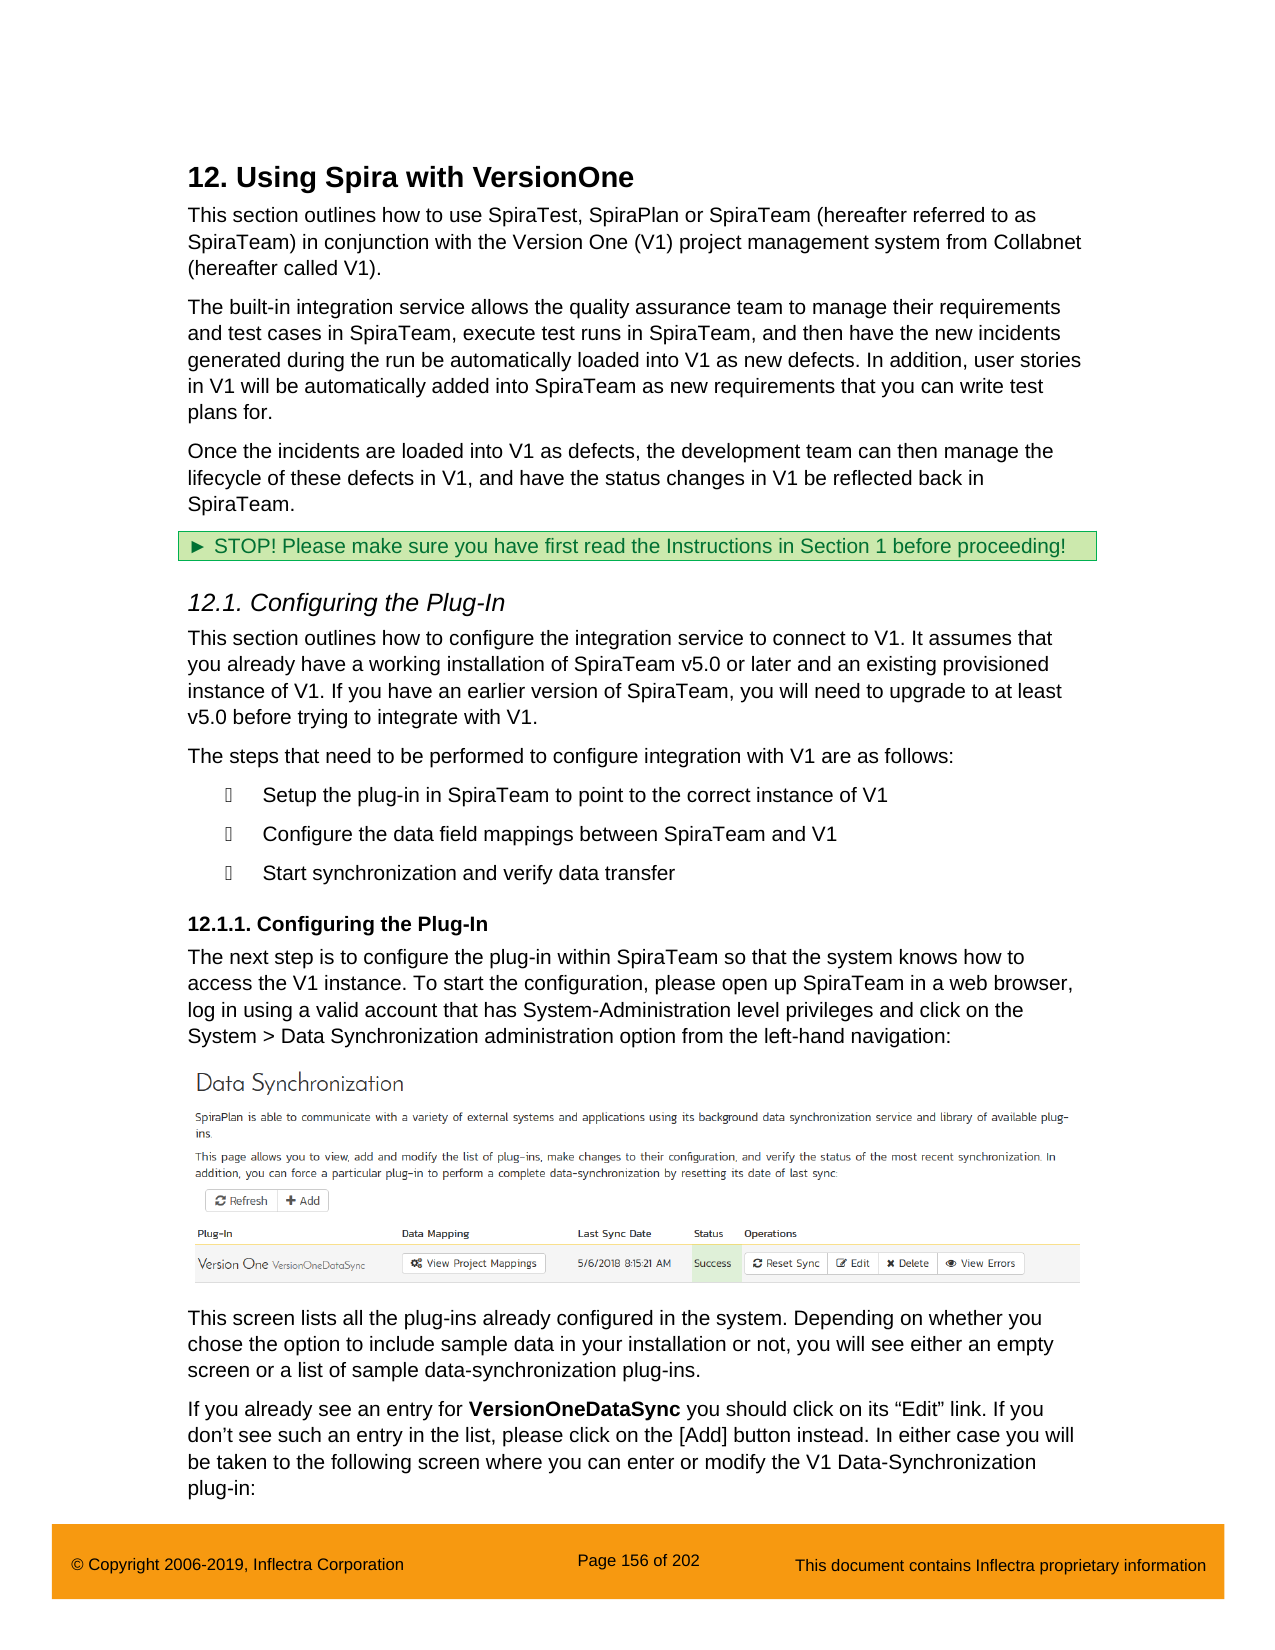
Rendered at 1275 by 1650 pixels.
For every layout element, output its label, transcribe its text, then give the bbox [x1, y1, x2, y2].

text If you already see an entry for VersionOneDataSync you should click on its “Edit” link. If you don’t see such an entry in the list, please click on the [Add] button instead. In either case you will be taken to the following screen where you can enter or modify the V1 Data-Synchronization plug-in: [187, 1397, 1087, 1500]
text This section outlines how to configure the integration service to connect to V1. It assumes that you already have a working installation of SpiraTeam v5.0 or later and an existing provisioned instance of V1. If you have an earlier version of SpiraTeam, you will need to upgrade to at least v5.0 before trying to integrate with V1. [187, 626, 1087, 729]
subtitle 12.1.1. Configuring the Plug-In [187, 912, 1087, 936]
list Start synchronization and verify data transfer [225, 861, 1087, 885]
list Configure the data field mappings between SpiraTeam and V1 [225, 822, 1087, 846]
text ► STOP! Please make sure you have first read the Instructions in Section 1 before proceeding! [179, 532, 1096, 560]
list Setup the plug-in in SpiraTeam to point to the correct instance of V1 [225, 783, 1087, 807]
text The next step is to configure the plug-in within SpiraTeam so that the system knows how to access the V1 instance. To start the configuration, please open up SpiraTeam in a web browser, log in using a valid account that has System-Administration level privileges and click on the System > Data Synchronization administration option from the left-hand navigation: [187, 945, 1087, 1048]
text Once the incidents are loaded into V1 as defects, the development team can then manage the lifecycle of these defects in V1, and have the status changes in V1 be reflected back in SpiraTeam. [187, 439, 1087, 516]
text The built-in integration service allows the quality assurance team to manage their requirements and test cases in SpiraTeam, execute test runs in SpiraTeam, and then have the new incidents generated during the run be automatically loaded into V1 as new defects. In addition, user stories in V1 will be automatically added into SpiraTeam as new requirements that you can write test plans for. [187, 295, 1087, 424]
subtitle 12. Using Spira with VersionOne [187, 160, 1087, 193]
text The steps that need to be performed to configure integration with V1 are as follows: [187, 744, 1087, 768]
picture [187, 1062, 1088, 1291]
text This section outlines how to use SpiraTest, SpiraPlan or SpiraTeam (hereafter referred to as SpiraTeam) in conjunction with the Version One (V1) project management system from Collabnet (hereafter called V1). [187, 203, 1087, 280]
text This screen lists all the plug-ins already configured in the system. Depending on whether you chose the option to include sample data in your installation or not, you will see either an empty screen or a list of sample data-synchronization plug-ins. [187, 1305, 1087, 1382]
subtitle 12.1. Configuring the Plug-In [187, 588, 1087, 617]
